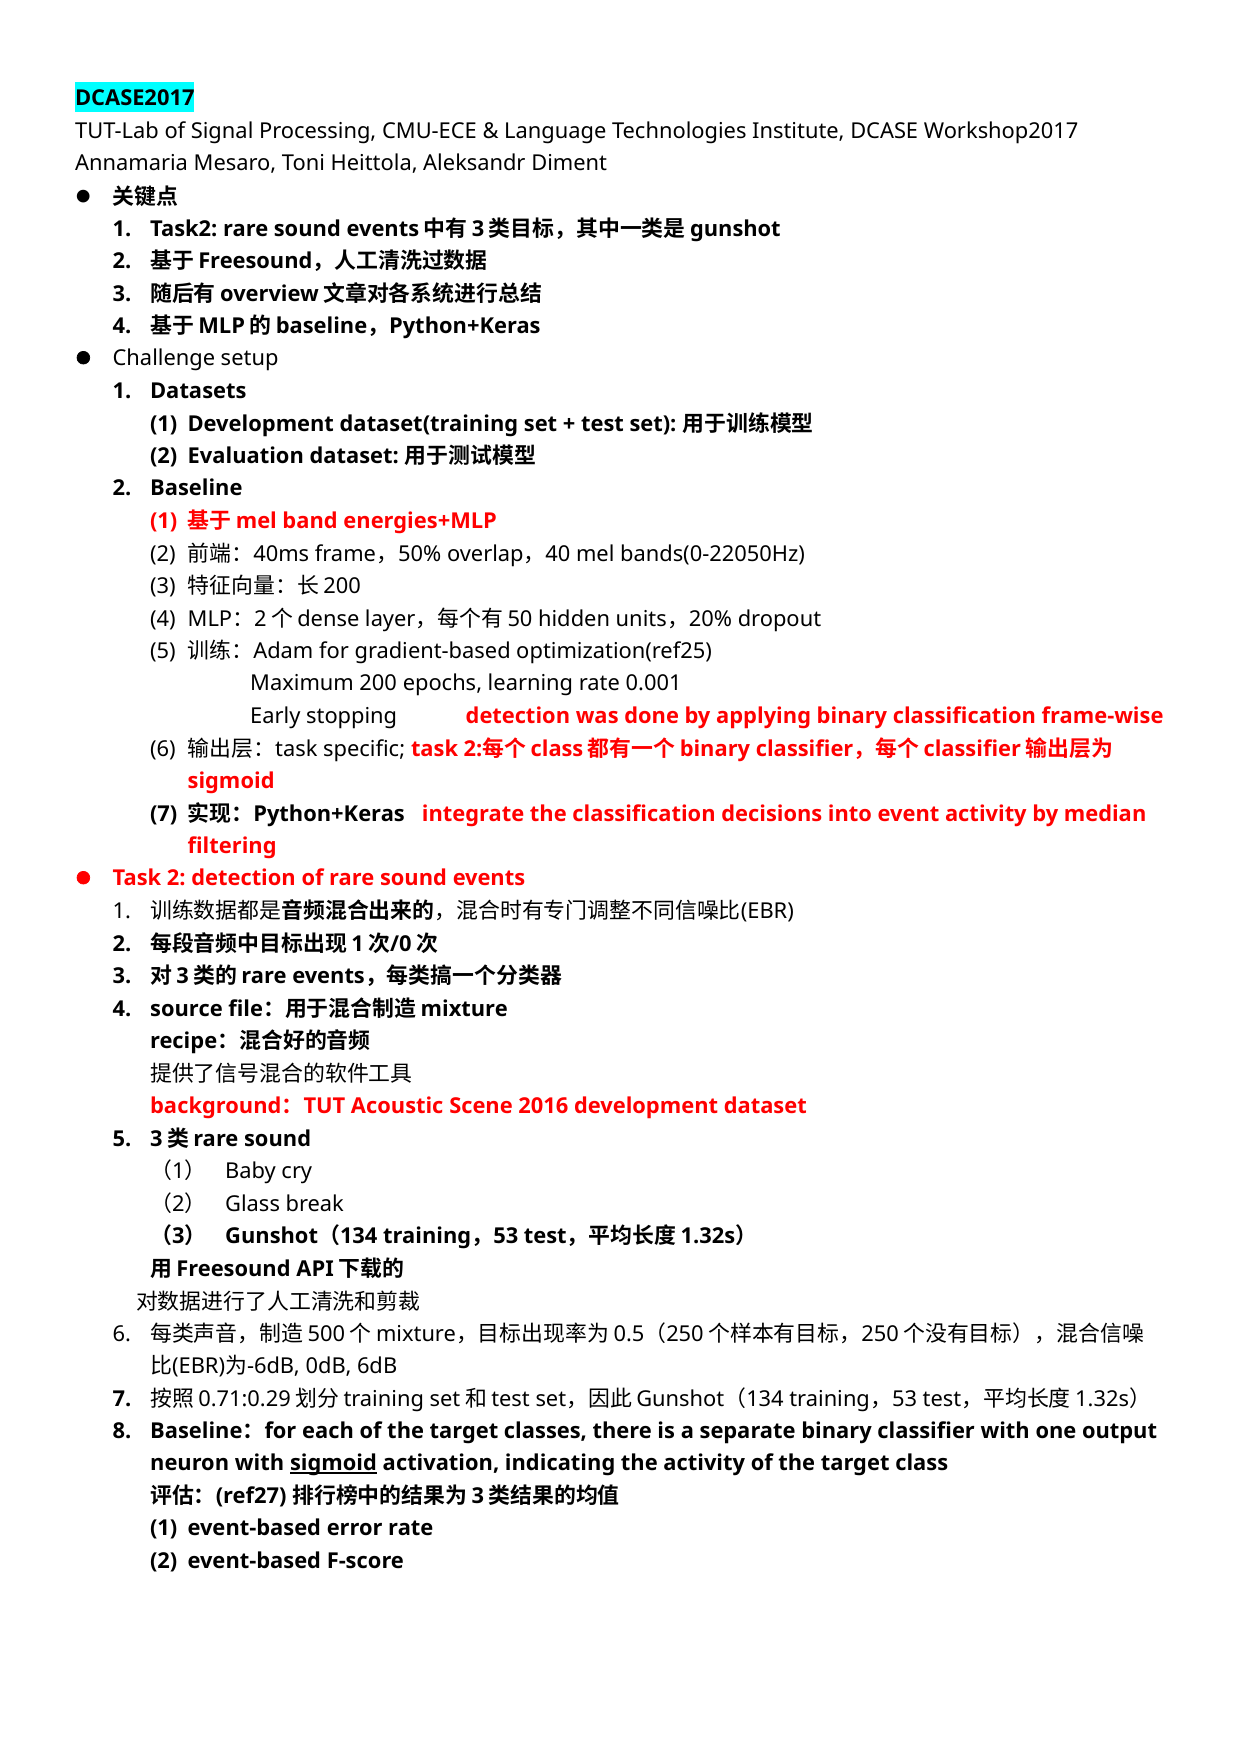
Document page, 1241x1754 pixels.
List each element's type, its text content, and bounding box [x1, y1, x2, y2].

list event-based F-score [150, 1543, 1165, 1576]
list MLP：2个dense layer，每个有50 hidden units，20% dropout [150, 601, 1165, 633]
list Baseline [112, 471, 1165, 503]
list 基于Freesound，人工清洗过数据 [112, 243, 1165, 276]
list 每类声音，制造500个mixture，目标出现率为0.5（250个样本有目标，250个没有目标），混合信噪比(EBR)为-6dB, 0dB, 6dB [112, 1316, 1165, 1381]
text Early stopping detection was done by applying binary classification frame-wise [75, 698, 1165, 731]
list 每段音频中目标出现1次/0次 [112, 926, 1165, 958]
list 基于mel band energies+MLP [150, 503, 1165, 536]
list 评估：(ref27) 排行榜中的结果为3类结果的均值 [150, 1478, 1165, 1511]
list 对3类的rare events，每类搞一个分类器 [112, 958, 1165, 991]
list 3类rare sound [112, 1121, 1165, 1153]
text TUT-Lab of Signal Processing, CMU-ECE & Language Technologies Institute, DCASE Workshop2017 [75, 113, 1165, 146]
text 对数据进行了人工清洗和剪裁 [75, 1283, 1165, 1316]
list 前端：40ms frame，50% overlap，40 mel bands(0-22050Hz) [150, 536, 1165, 568]
list Glass break [150, 1186, 1165, 1218]
text 用Freesound API下载的 [150, 1251, 1165, 1283]
list 随后有overview文章对各系统进行总结 [112, 276, 1165, 308]
list 基于MLP的baseline，Python+Keras [112, 308, 1165, 341]
list Baseline：for each of the target classes, there is a separate binary classifier with one output neuron with sigmoid activation, indicating the activity of the target class [112, 1413, 1165, 1478]
list background：TUT Acoustic Scene 2016 development dataset [150, 1088, 1165, 1121]
list 输出层：task specific; task 2:每个class都有一个binary classifier，每个classifier输出层为sigmoid [150, 731, 1165, 796]
list Development dataset(training set + test set): 用于训练模型 [150, 406, 1165, 438]
list 按照0.71:0.29划分training set和test set，因此Gunshot（134 training，53 test，平均长度1.32s） [112, 1381, 1165, 1413]
list 训练数据都是音频混合出来的，混合时有专门调整不同信噪比(EBR) [112, 893, 1165, 926]
list Baby cry [150, 1153, 1165, 1186]
list Task 2: detection of rare sound events [75, 861, 1165, 893]
list 提供了信号混合的软件工具 [150, 1056, 1165, 1088]
list 关键点 [75, 178, 1165, 211]
list Maximum 200 epochs, learning rate 0.001 [250, 666, 1165, 698]
list Datasets [112, 373, 1165, 406]
list event-based error rate [150, 1511, 1165, 1543]
list Evaluation dataset: 用于测试模型 [150, 438, 1165, 471]
list 特征向量：长200 [150, 568, 1165, 601]
list 实现：Python+Keras integrate the classification decisions into event activity by median filtering [150, 796, 1165, 861]
list Task2: rare sound events中有3类目标，其中一类是gunshot [112, 211, 1165, 243]
list Challenge setup [75, 341, 1165, 373]
list source file：用于混合制造mixture [112, 991, 1165, 1023]
list recipe：混合好的音频 [150, 1023, 1165, 1056]
text DCASE2017 [75, 81, 1165, 113]
list 训练：Adam for gradient-based optimization(ref25) [150, 633, 1165, 666]
list Gunshot（134 training，53 test，平均长度1.32s） [150, 1218, 1165, 1251]
text Annamaria Mesaro, Toni Heittola, Aleksandr Diment [75, 146, 1165, 178]
